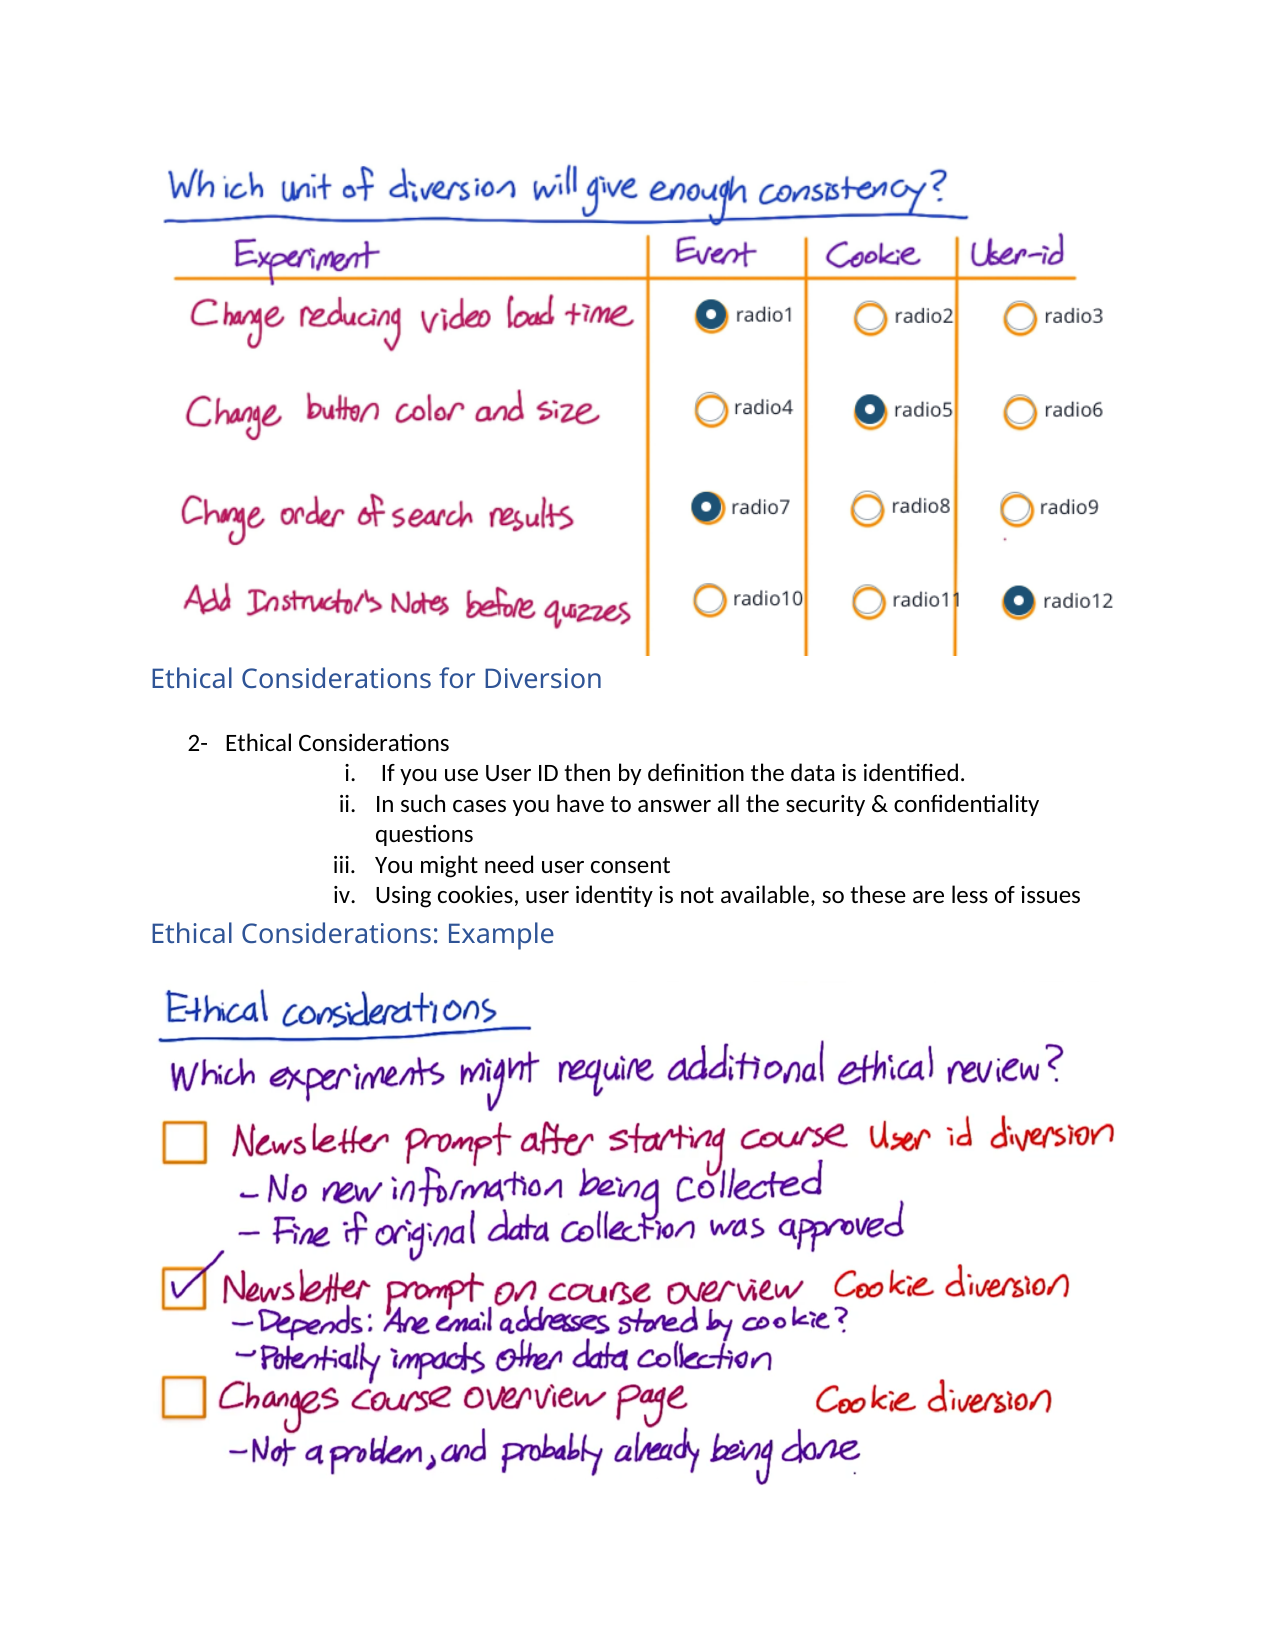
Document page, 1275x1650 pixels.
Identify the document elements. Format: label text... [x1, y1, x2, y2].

list Using cookies, user identity is not available, so these are less of issues [356, 879, 1125, 910]
list In such cases you have to answer all the security & confidentiality questions [356, 788, 1125, 849]
picture [150, 150, 1125, 656]
list You might need user consent [356, 849, 1125, 879]
list Ethical Considerations [187, 727, 1125, 757]
subtitle Ethical Considerations: Example [150, 914, 1125, 951]
list If you use User ID then by definition the data is identified. [356, 757, 1125, 788]
subtitle Ethical Considerations for Diversion [150, 659, 1125, 696]
picture [150, 981, 1125, 1487]
